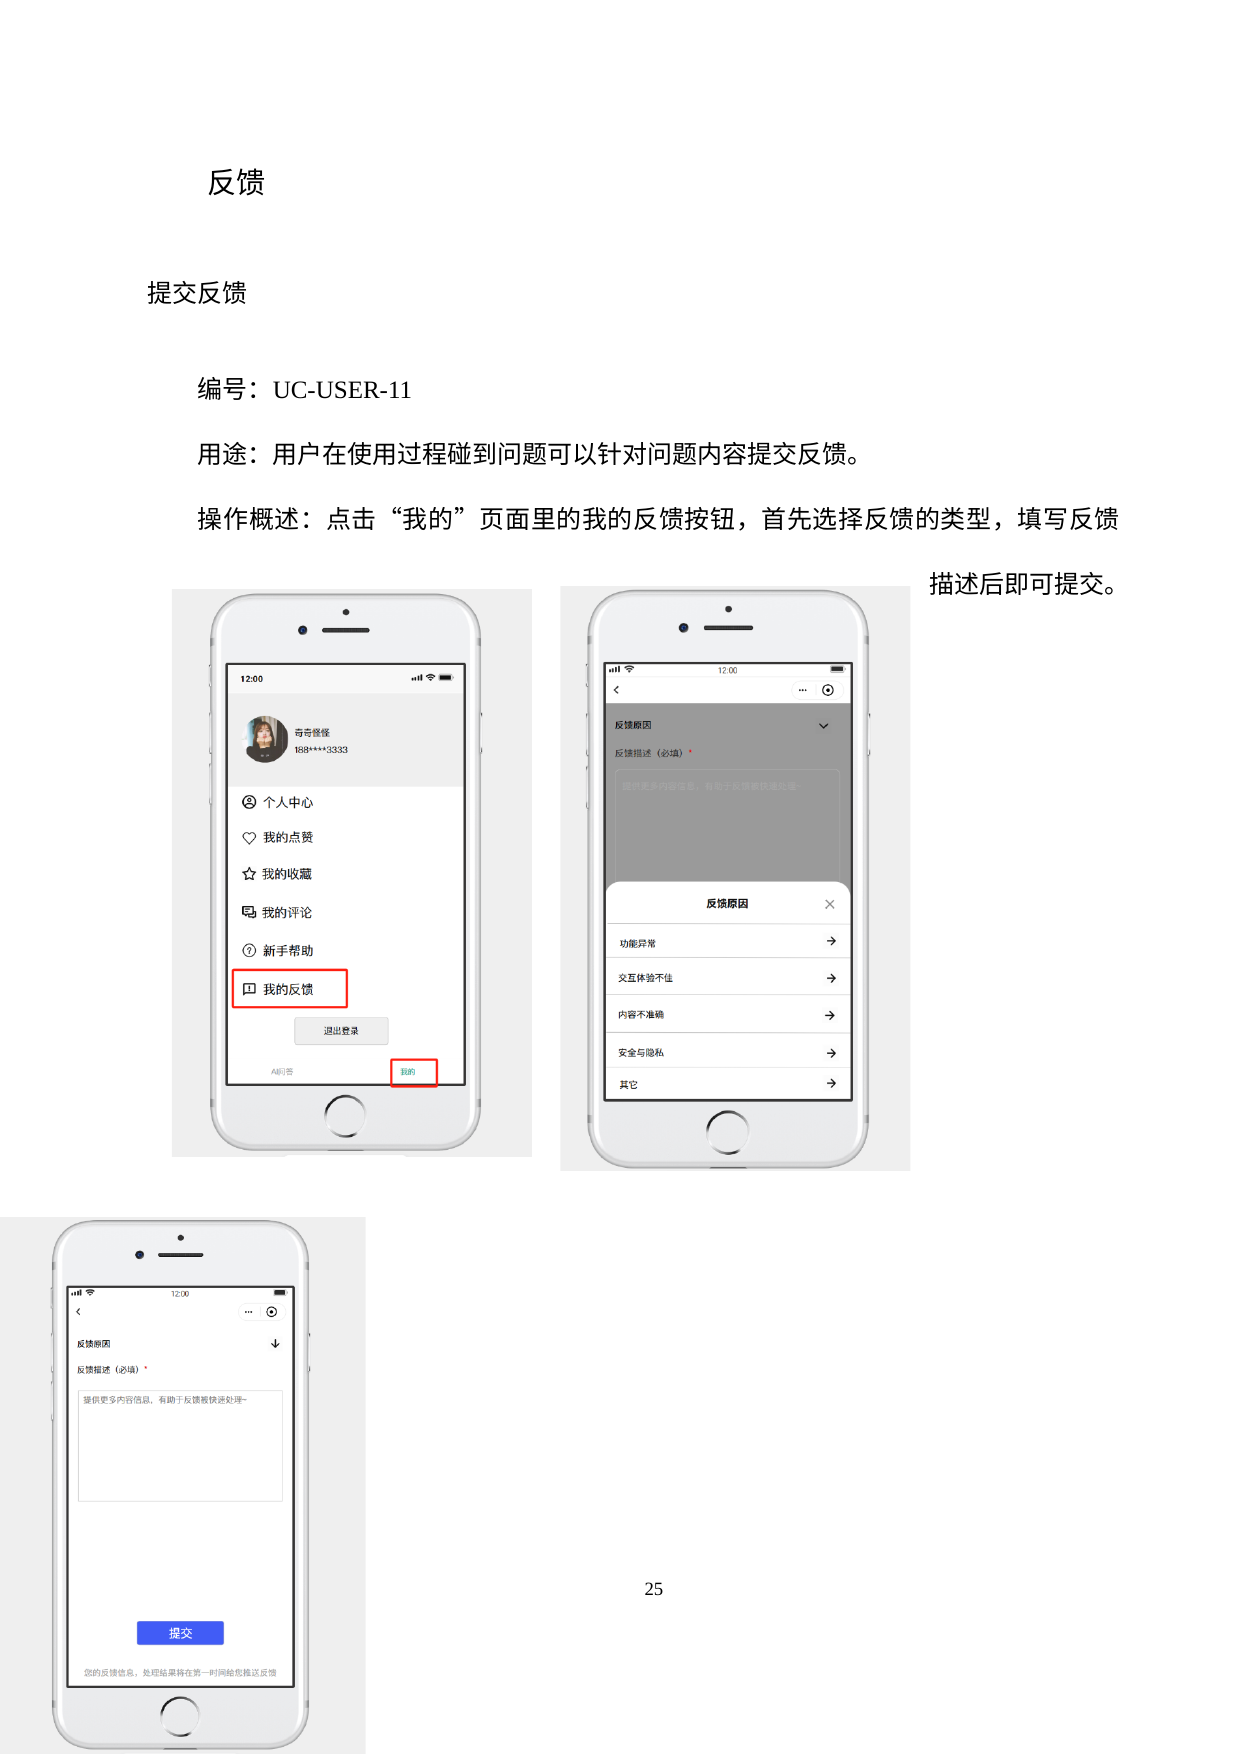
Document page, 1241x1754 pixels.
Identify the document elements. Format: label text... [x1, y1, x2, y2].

picture [171, 589, 532, 1157]
subtitle 反馈 [207, 148, 1122, 213]
text 操作概述：点击“我的”页面里的我的反馈按钮，首先选择反馈的类型，填写反馈描述后即可提交。 [148, 485, 1122, 615]
text 用途：用户在使用过程碰到问题可以针对问题内容提交反馈。 [148, 420, 1122, 485]
subtitle 提交反馈 [148, 259, 1122, 324]
picture [0, 1217, 366, 1754]
picture [560, 586, 911, 1171]
text 编号：UC-USER-11 [148, 355, 1122, 420]
